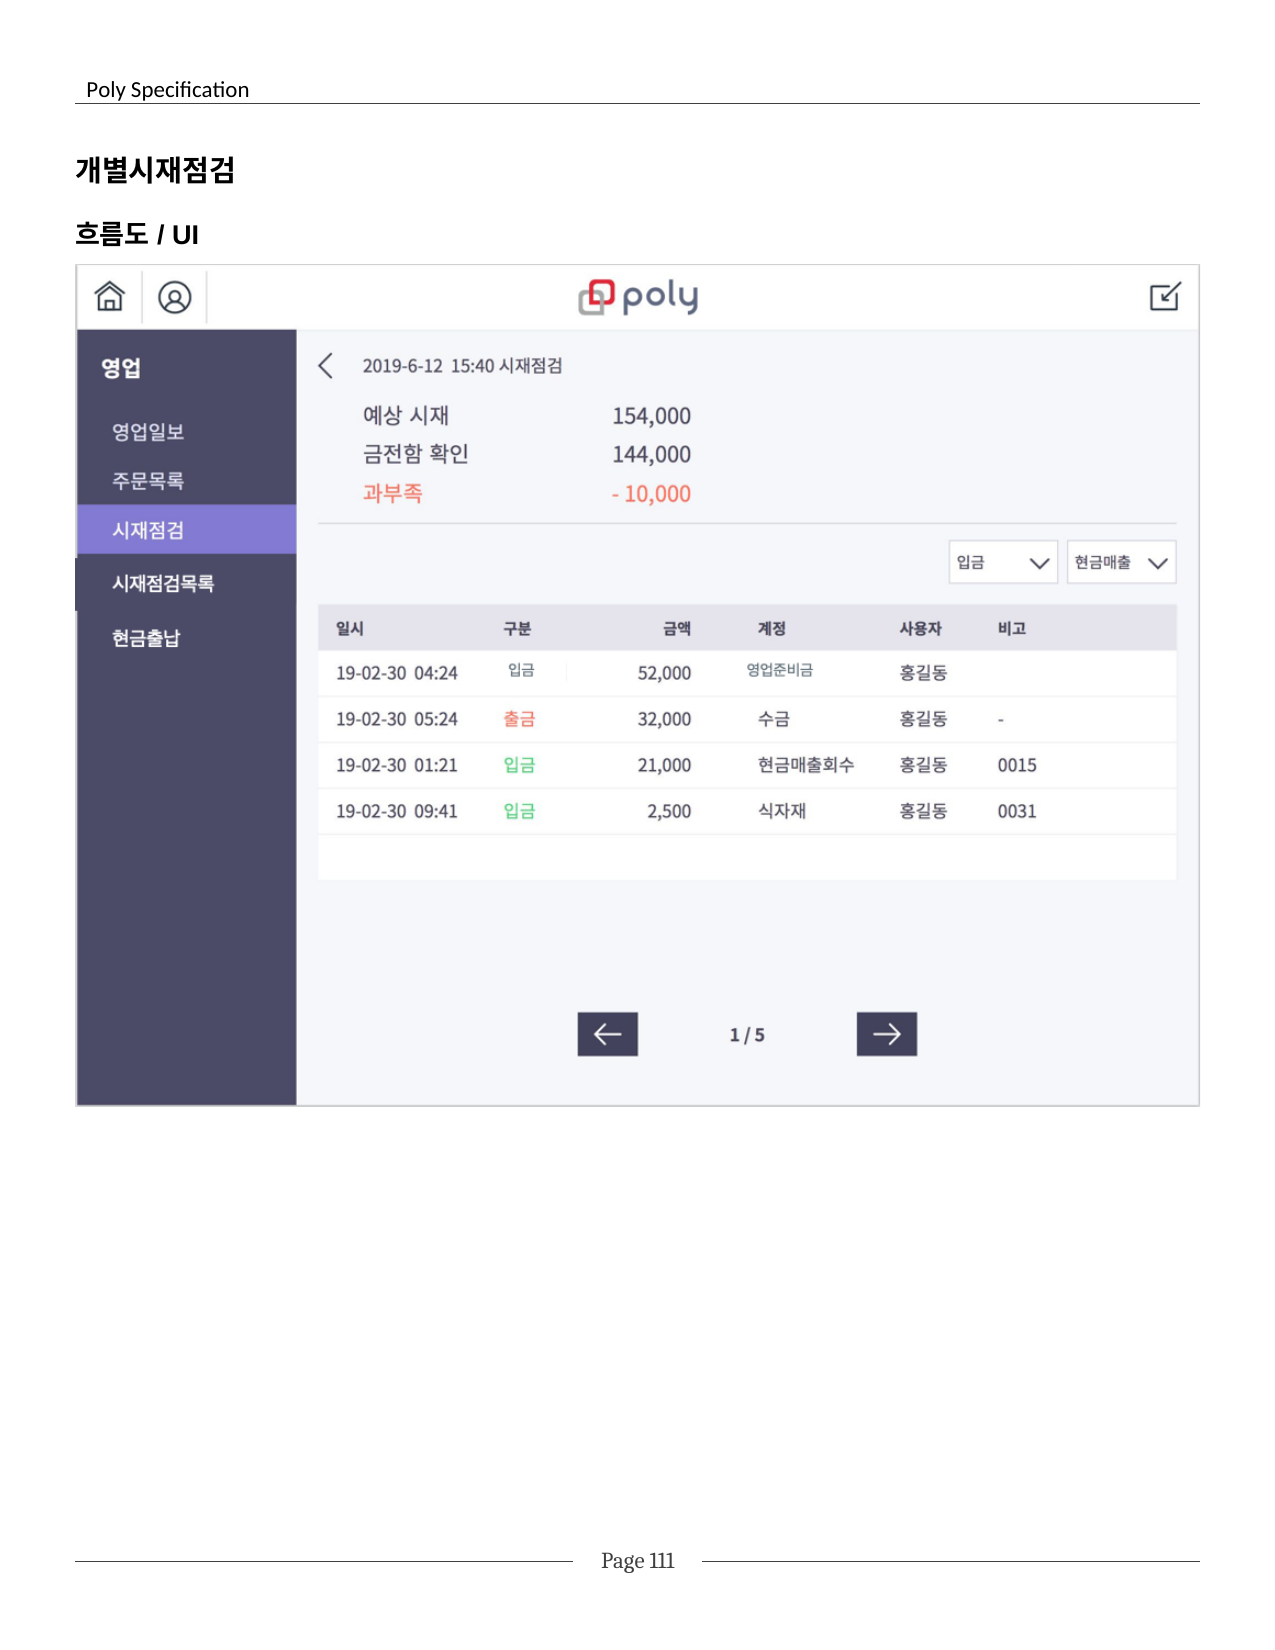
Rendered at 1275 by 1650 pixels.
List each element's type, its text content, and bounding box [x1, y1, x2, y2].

picture [75, 264, 1200, 1107]
subtitle 개별시재점검 [75, 151, 1200, 190]
subtitle 흐름도 / UI [75, 215, 1200, 252]
